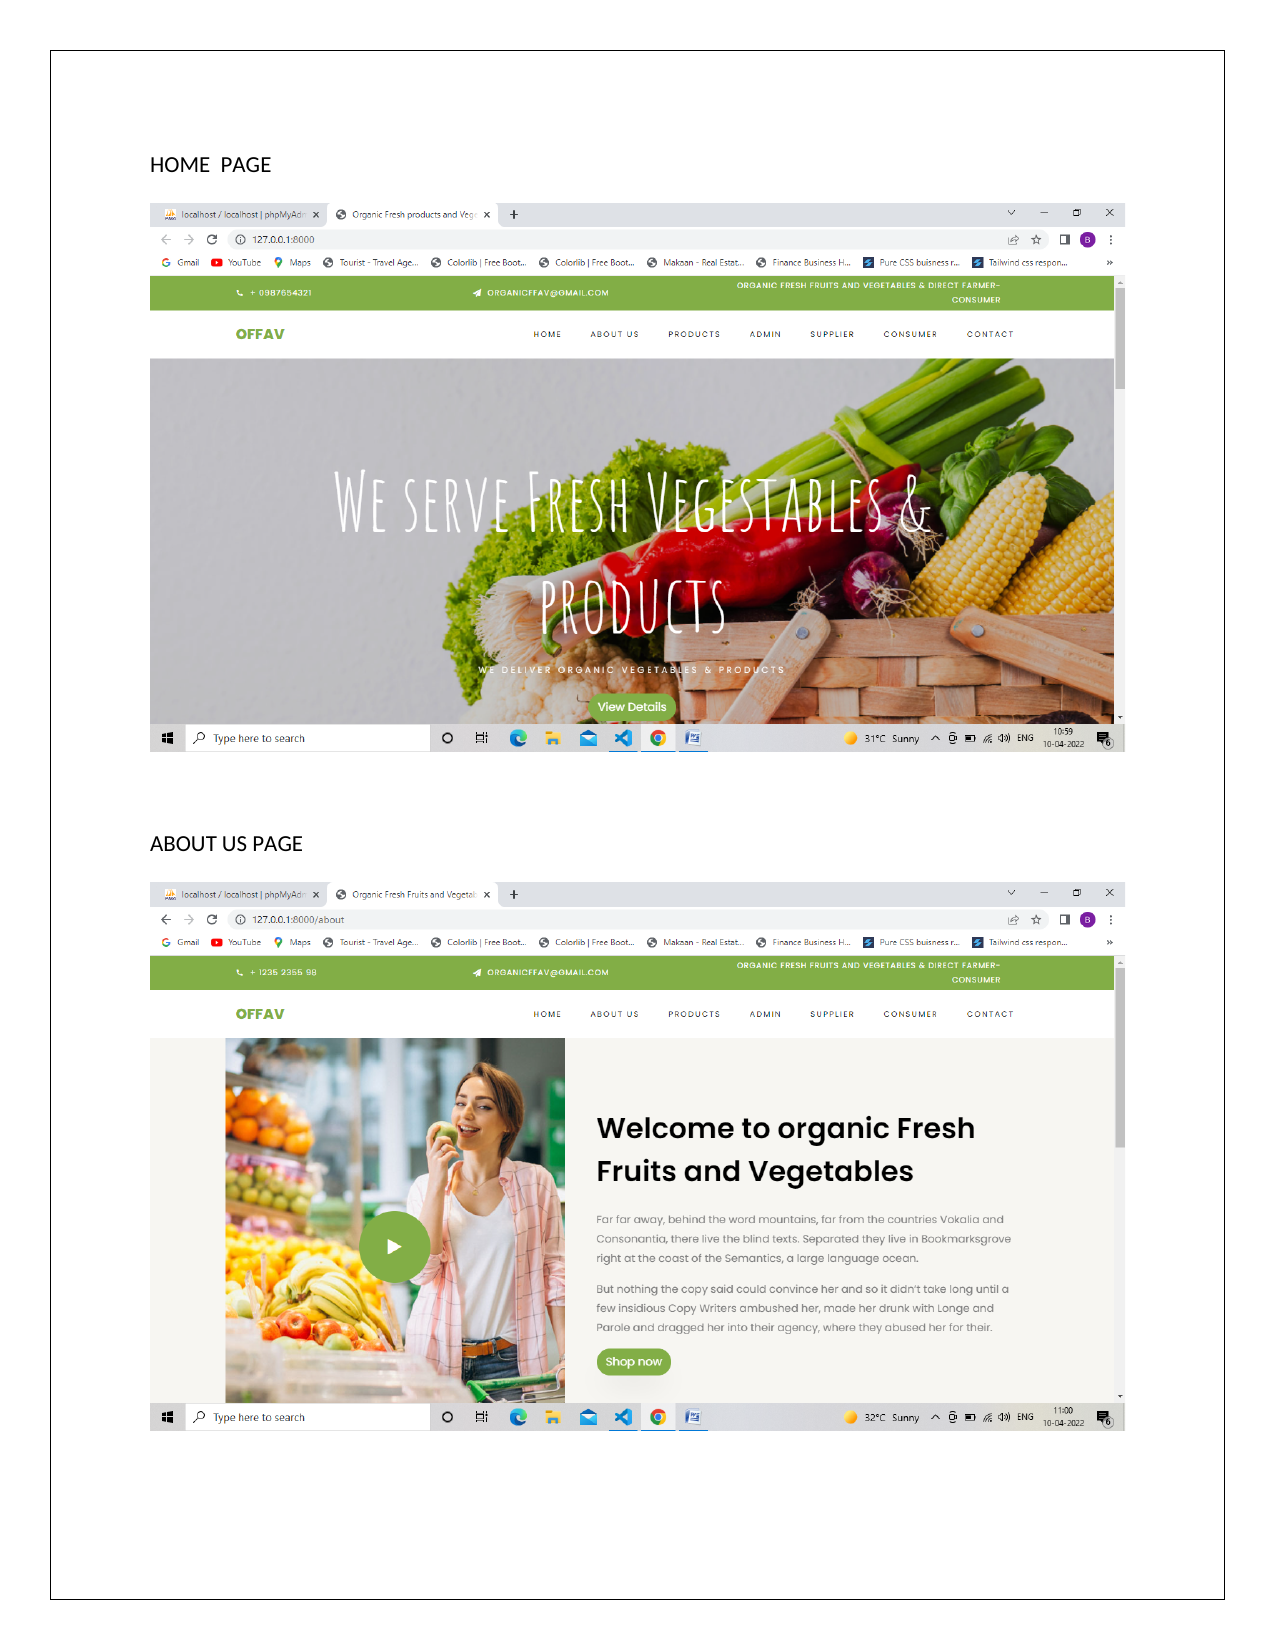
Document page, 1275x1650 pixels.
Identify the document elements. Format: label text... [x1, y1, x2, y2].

text HOME PAGE [150, 150, 1125, 178]
picture [150, 882, 1125, 1431]
text ABOUT US PAGE [150, 829, 1125, 857]
picture [150, 203, 1125, 752]
